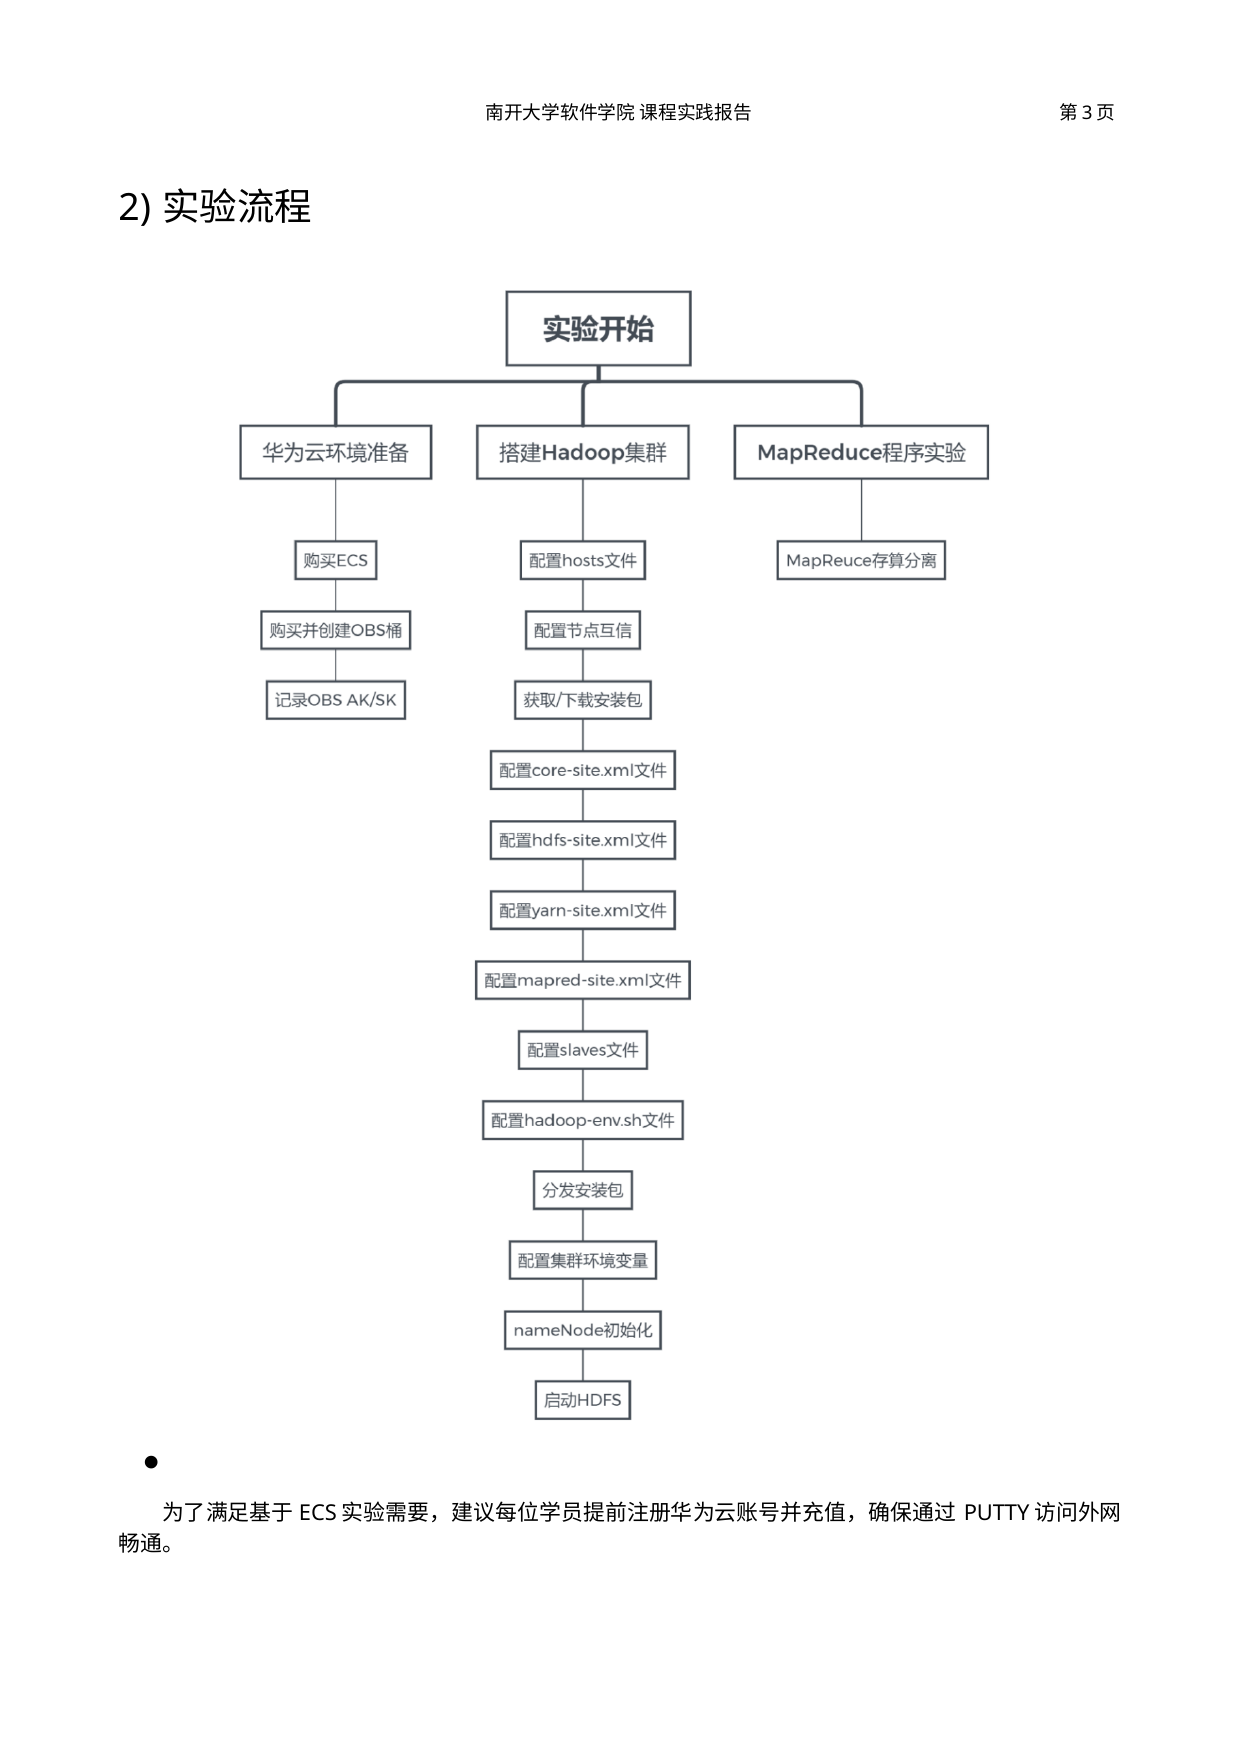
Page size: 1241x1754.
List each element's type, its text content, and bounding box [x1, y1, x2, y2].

picture [188, 240, 1040, 1471]
text 为了满足基于ECS实验需要，建议每位学员提前注册华为云账号并充值，确保通过PUTTY访问外网畅通。 [118, 1495, 1122, 1558]
subtitle 实验流程 [118, 177, 1122, 232]
